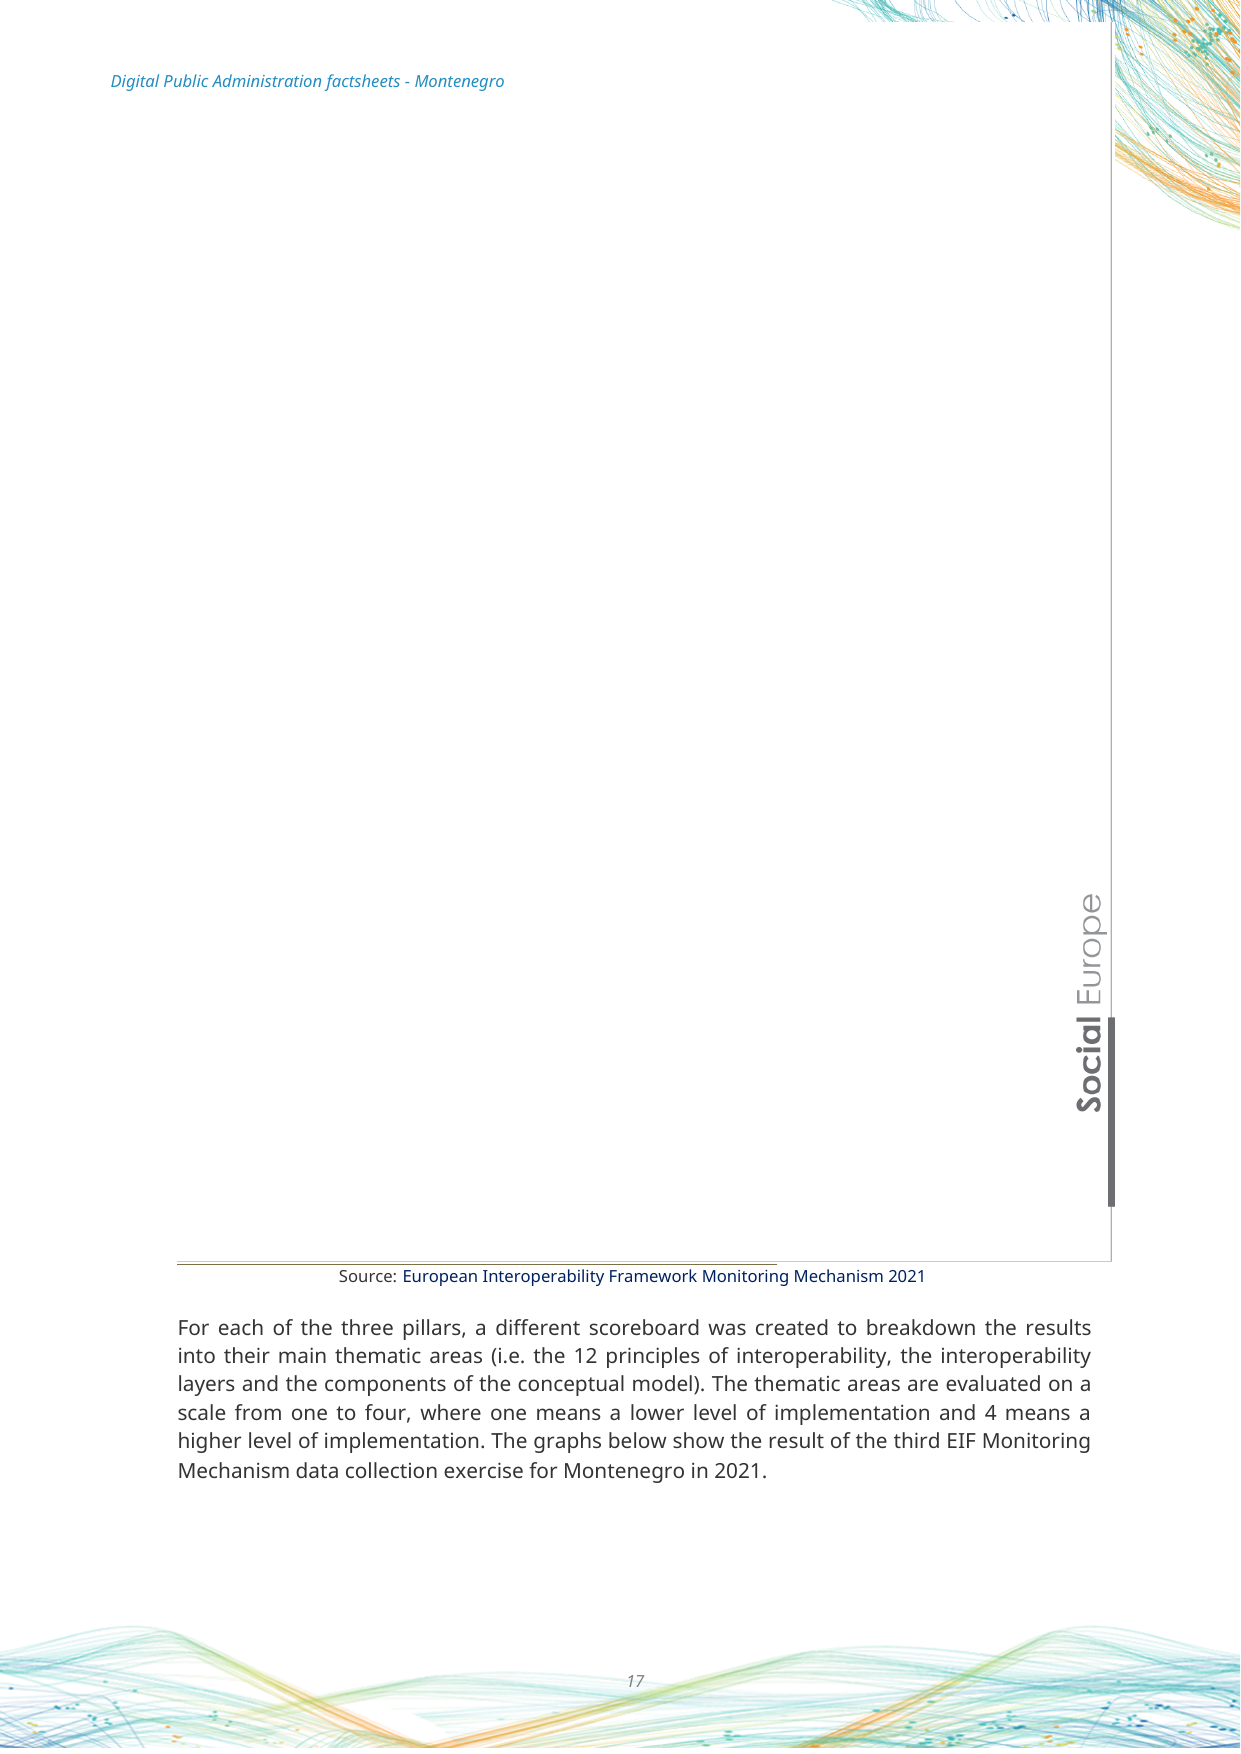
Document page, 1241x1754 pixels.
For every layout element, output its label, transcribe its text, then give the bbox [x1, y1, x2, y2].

picture [0, 1601, 1241, 1748]
text Source: European Interoperability Framework Monitoring Mechanism 2021 [177, 1265, 1092, 1288]
picture [177, 0, 1241, 1262]
text For each of the three pillars, a different scoreboard was created to breakdown the results into their main thematic areas (i.e. the 12 principles of interoperability, the interoperability layers and the components of the conceptual model). The thematic areas are evaluated on a scale from one to four, where one means a lower level of implementation and 4 means a higher level of implementation. The graphs below show the result of the third EIF Monitoring Mechanism data collection exercise for Montenegro in 2021. [177, 1313, 1092, 1484]
